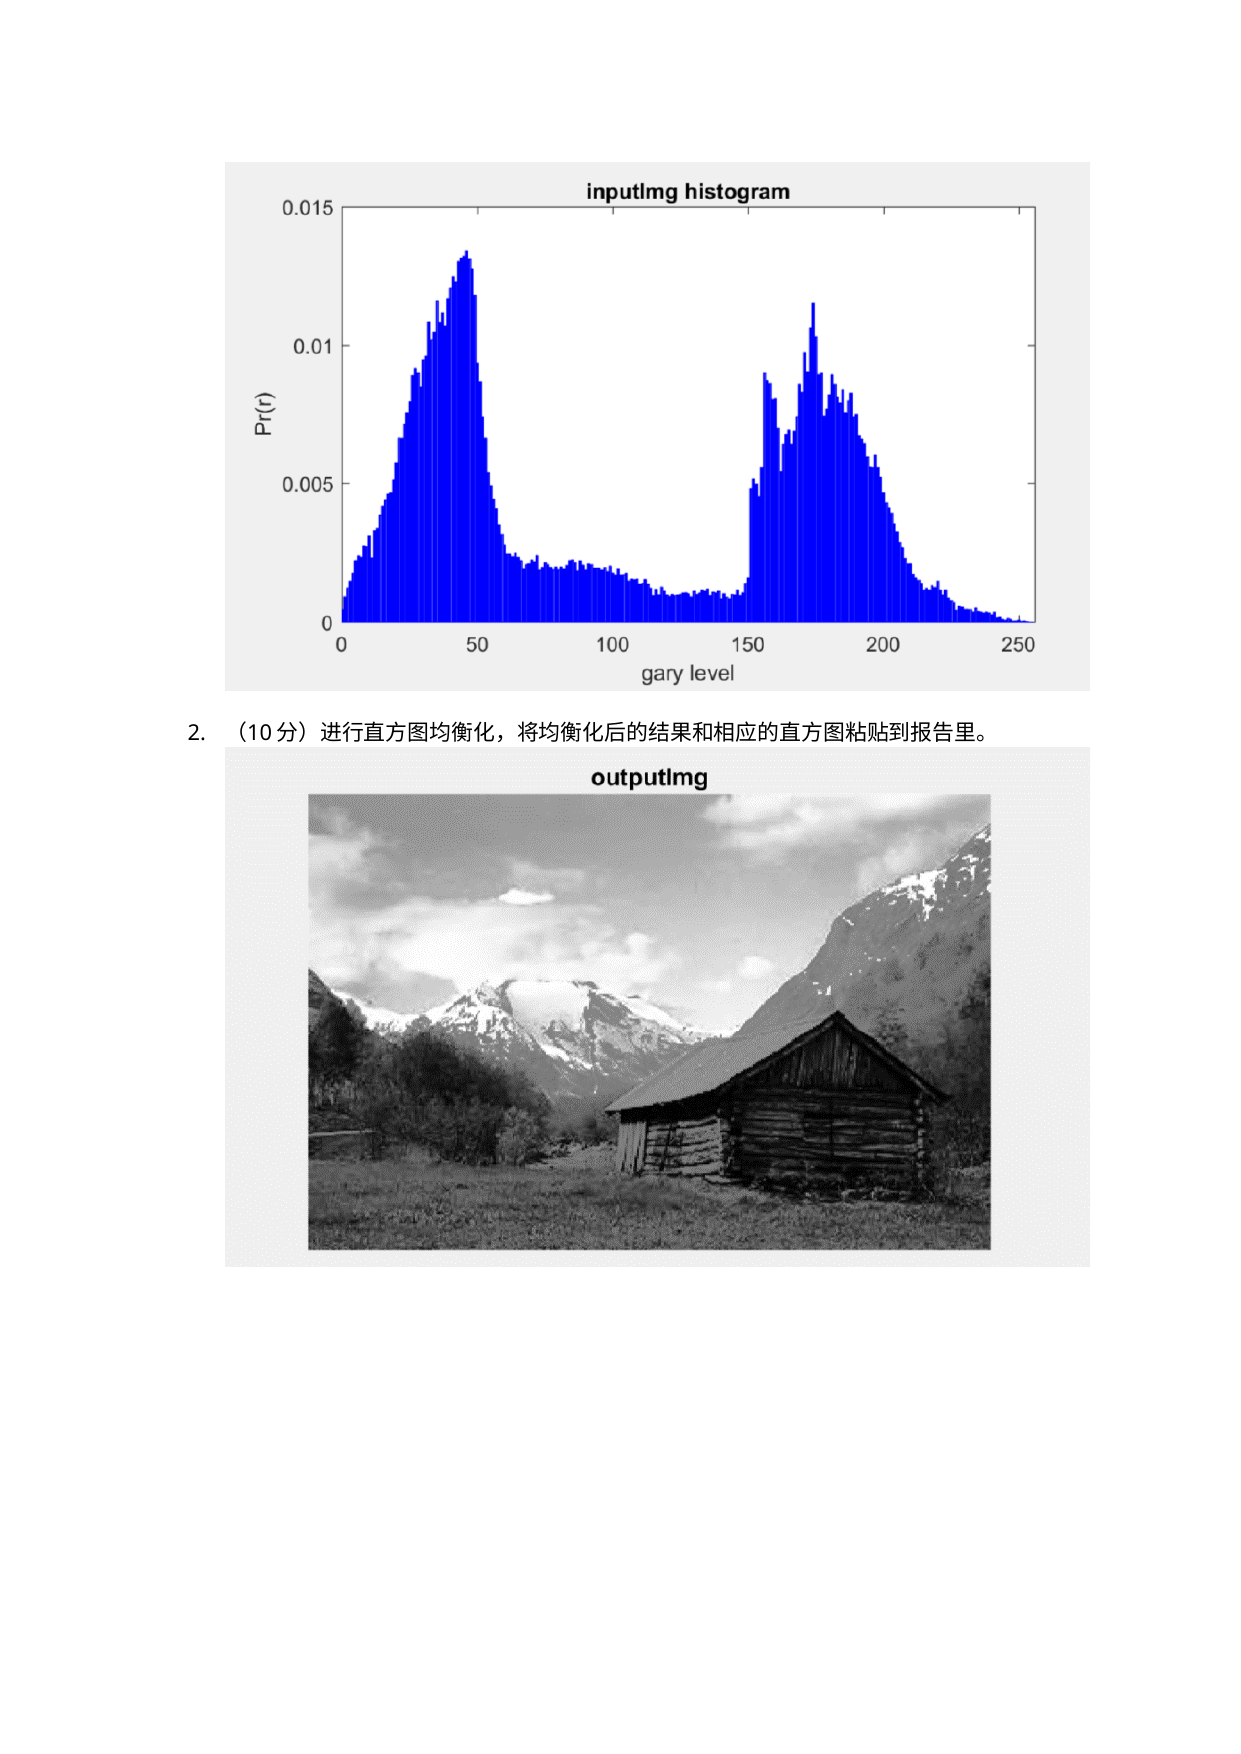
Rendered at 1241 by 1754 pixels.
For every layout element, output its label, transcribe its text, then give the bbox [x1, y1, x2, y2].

list （10分）进行直方图均衡化，将均衡化后的结果和相应的直方图粘贴到报告里。 [187, 714, 1053, 747]
picture [225, 747, 1091, 1267]
picture [225, 162, 1091, 691]
